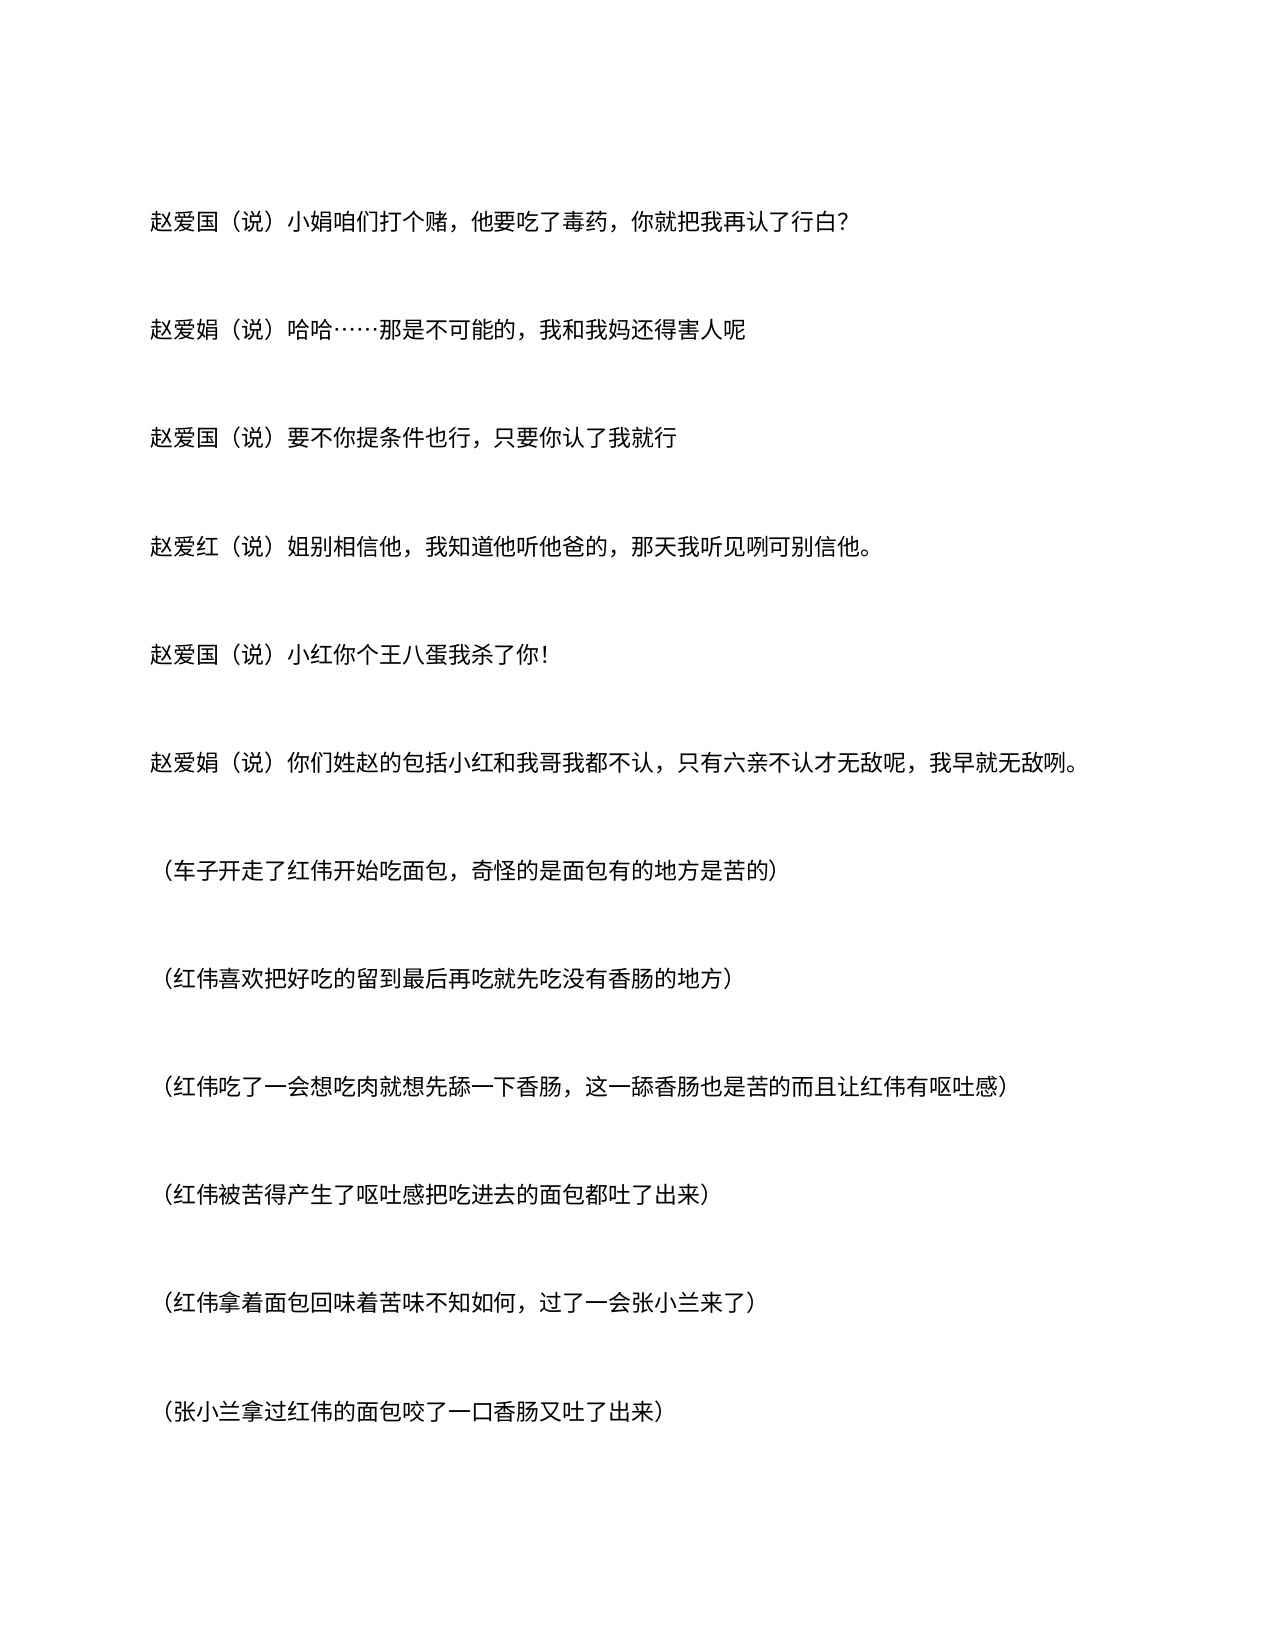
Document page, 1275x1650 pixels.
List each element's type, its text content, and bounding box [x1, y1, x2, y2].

text （红伟拿着面包回味着苦味不知如何，过了一会张小兰来了） [150, 1285, 1125, 1318]
text （张小兰拿过红伟的面包咬了一口香肠又吐了出来） [150, 1393, 1125, 1427]
text 赵爱国（说）要不你提条件也行，只要你认了我就行 [150, 420, 1125, 453]
text 赵爱国（说）小娟咱们打个赌，他要吃了毒药，你就把我再认了行白？ [150, 204, 1125, 237]
text （红伟喜欢把好吃的留到最后再吃就先吃没有香肠的地方） [150, 961, 1125, 994]
text （红伟吃了一会想吃肉就想先舔一下香肠，这一舔香肠也是苦的而且让红伟有呕吐感） [150, 1069, 1125, 1102]
text 赵爱红（说）姐别相信他，我知道他听他爸的，那天我听见咧可别信他。 [150, 528, 1125, 562]
text 赵爱国（说）小红你个王八蛋我杀了你！ [150, 637, 1125, 670]
text 赵爱娟（说）哈哈……那是不可能的，我和我妈还得害人呢 [150, 312, 1125, 345]
text （车子开走了红伟开始吃面包，奇怪的是面包有的地方是苦的） [150, 853, 1125, 886]
text 赵爱娟（说）你们姓赵的包括小红和我哥我都不认，只有六亲不认才无敌呢，我早就无敌咧。 [150, 745, 1125, 778]
text （红伟被苦得产生了呕吐感把吃进去的面包都吐了出来） [150, 1177, 1125, 1210]
